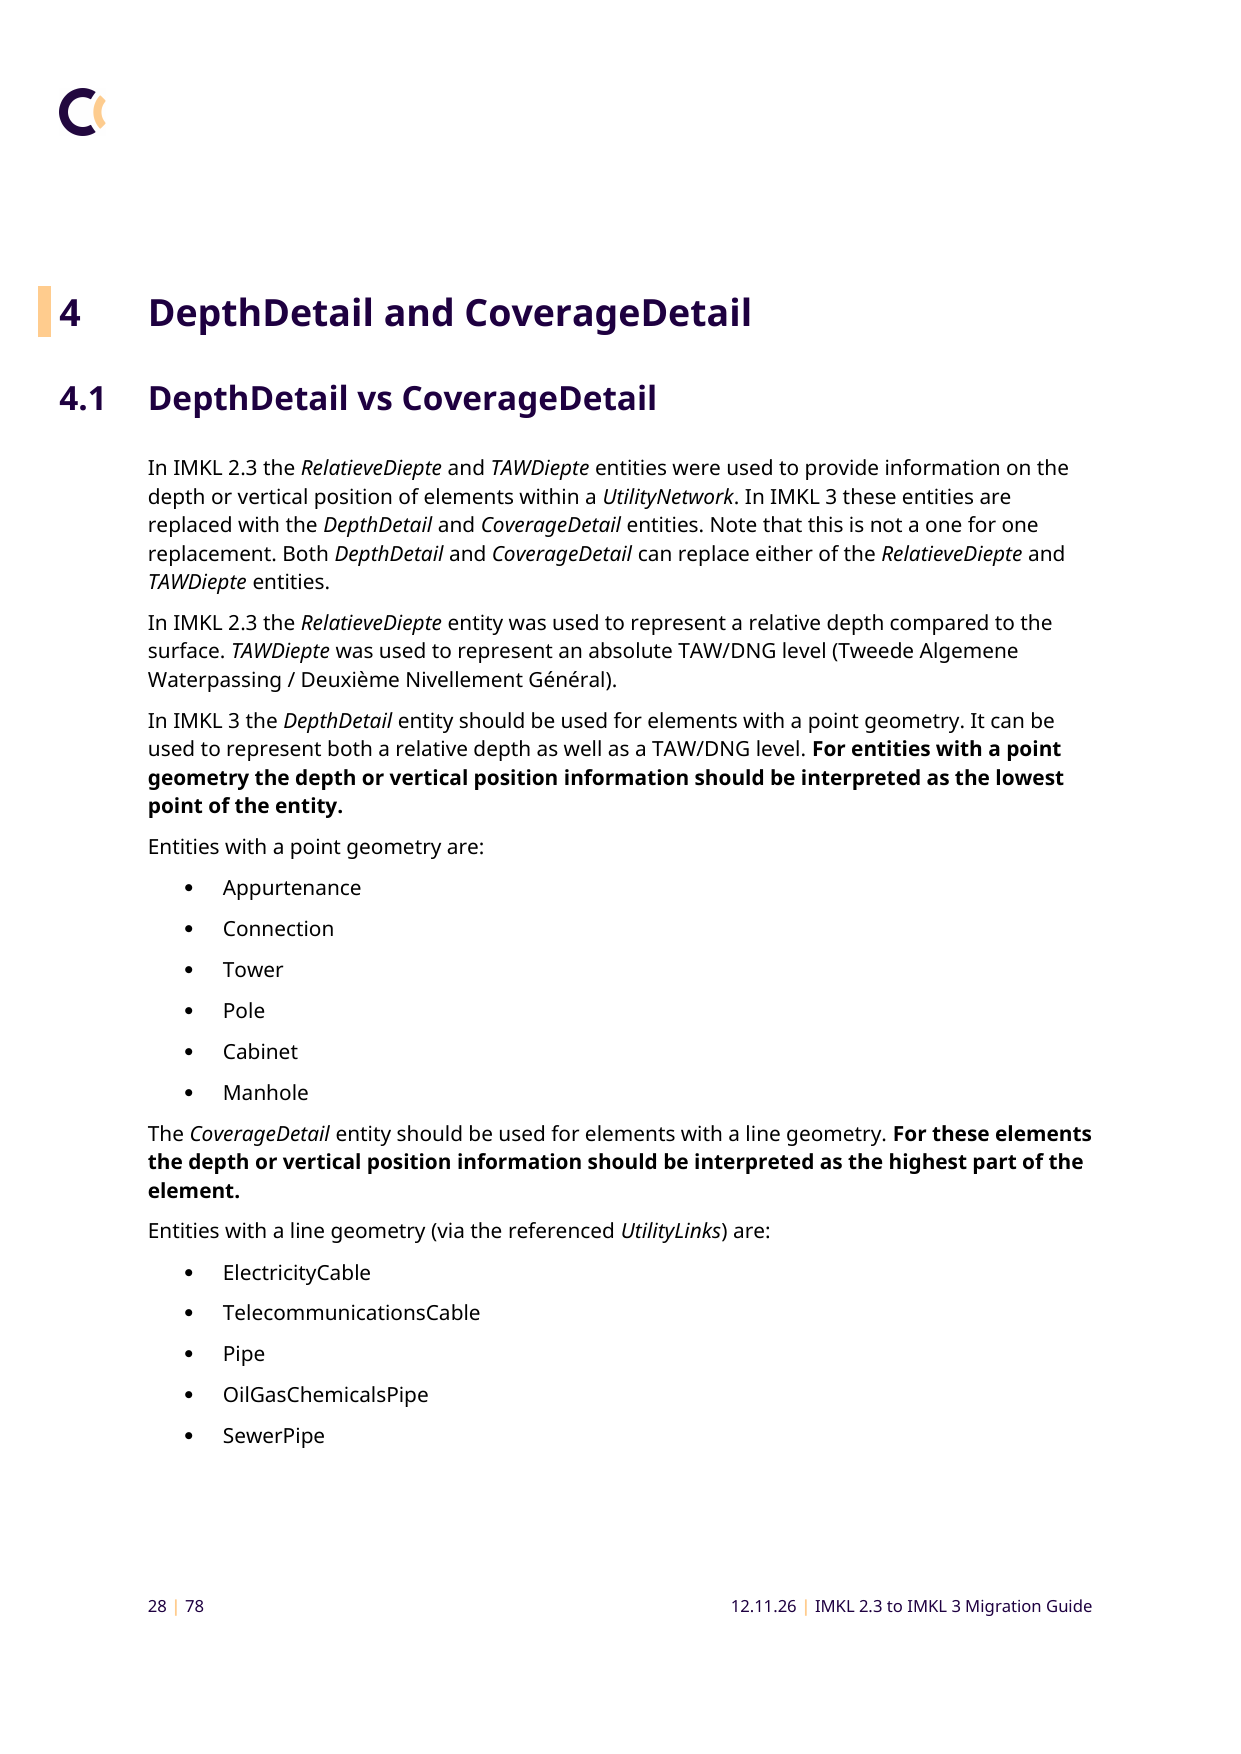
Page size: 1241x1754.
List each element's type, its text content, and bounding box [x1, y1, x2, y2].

list ElectricityCable [185, 1258, 1092, 1286]
list Tower [185, 955, 1092, 983]
list Pole [185, 996, 1092, 1024]
text In IMKL 3 the DepthDetail entity should be used for elements with a point geometry. It can be used to represent both a relative depth as well as a TAW/DNG level. For entities with a point geometry the depth or vertical position information should be interpreted as the lowest point of the entity. [148, 706, 1092, 820]
text In IMKL 2.3 the RelatieveDiepte entity was used to represent a relative depth compared to the surface. TAWDiepte was used to represent an absolute TAW/DNG level (Tweede Algemene Waterpassing / Deuxième Nivellement Général). [148, 608, 1092, 693]
list Manhole [185, 1078, 1092, 1106]
list Cabinet [185, 1037, 1092, 1065]
subtitle DepthDetail and CoverageDetail [51, 286, 1092, 337]
list Connection [185, 914, 1092, 943]
list OilGasChemicalsPipe [185, 1380, 1092, 1409]
list TelecommunicationsCable [185, 1298, 1092, 1327]
list Pipe [185, 1339, 1092, 1368]
picture [59, 88, 106, 136]
text In IMKL 2.3 the RelatieveDiepte and TAWDiepte entities were used to provide information on the depth or vertical position of elements within a UtilityNetwork. In IMKL 3 these entities are replaced with the DepthDetail and CoverageDetail entities. Note that this is not a one for one replacement. Both DepthDetail and CoverageDetail can replace either of the RelatieveDiepte and TAWDiepte entities. [148, 453, 1092, 596]
text Entities with a line geometry (via the referenced UtilityLinks) are: [148, 1217, 1092, 1245]
text The CoverageDetail entity should be used for elements with a line geometry. For these elements the depth or vertical position information should be interpreted as the highest part of the element. [148, 1119, 1092, 1204]
list SewerPipe [185, 1421, 1092, 1450]
list Appurtenance [185, 873, 1092, 902]
text Entities with a point geometry are: [148, 832, 1092, 861]
subtitle DepthDetail vs CoverageDetail [59, 375, 1092, 420]
